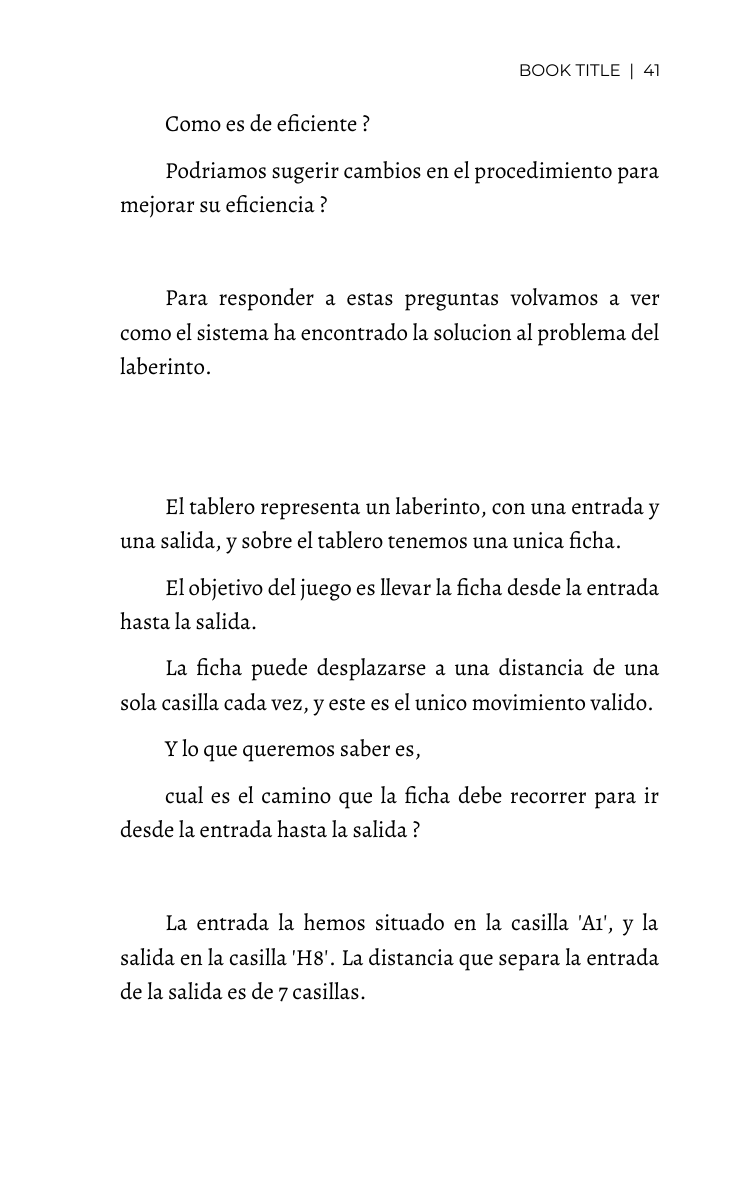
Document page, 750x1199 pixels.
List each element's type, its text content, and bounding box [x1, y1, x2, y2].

text La entrada la hemos situado en la casilla 'A1', y la salida en la casilla 'H8'. La distancia que separa la entrada de la salida es de 7 casillas. [120, 907, 660, 1007]
text Podriamos sugerir cambios en el procedimiento para mejorar su eficiencia ? [120, 155, 660, 220]
text Como es de eficiente ? [120, 108, 660, 139]
text La ficha puede desplazarse a una distancia de una sola casilla cada vez, y este es el unico movimiento valido. [120, 652, 660, 718]
text Para responder a estas preguntas volvamos a ver como el sistema ha encontrado la solucion al problema del laberinto. [120, 282, 660, 382]
text cual es el camino que la ficha debe recorrer para ir desde la entrada hasta la salida ? [120, 780, 660, 845]
text Y lo que queremos saber es, [120, 733, 660, 764]
text El tablero representa un laberinto, con una entrada y una salida, y sobre el tablero tenemos una unica ficha. [120, 491, 660, 556]
text El objetivo del juego es llevar la ficha desde la entrada hasta la salida. [120, 572, 660, 637]
